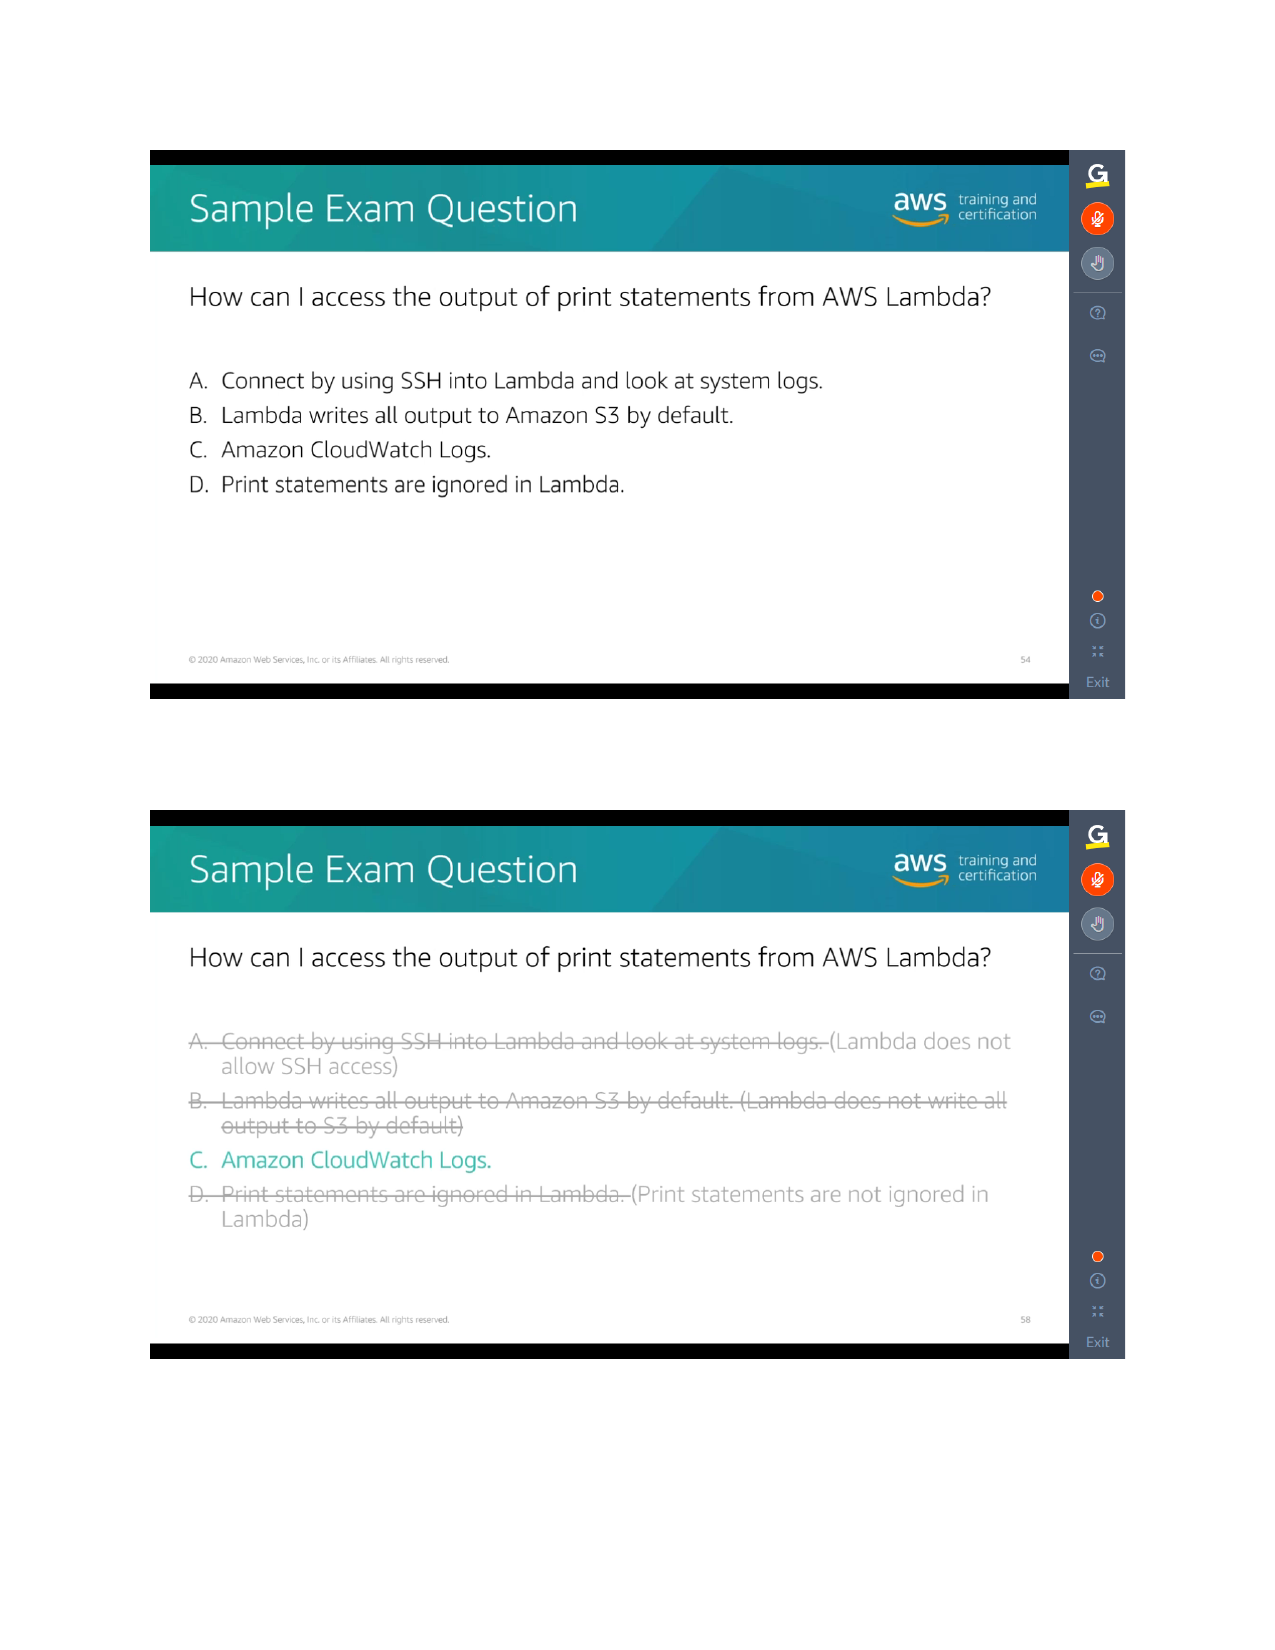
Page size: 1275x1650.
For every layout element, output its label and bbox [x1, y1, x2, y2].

picture [150, 810, 1125, 1359]
picture [150, 150, 1125, 699]
